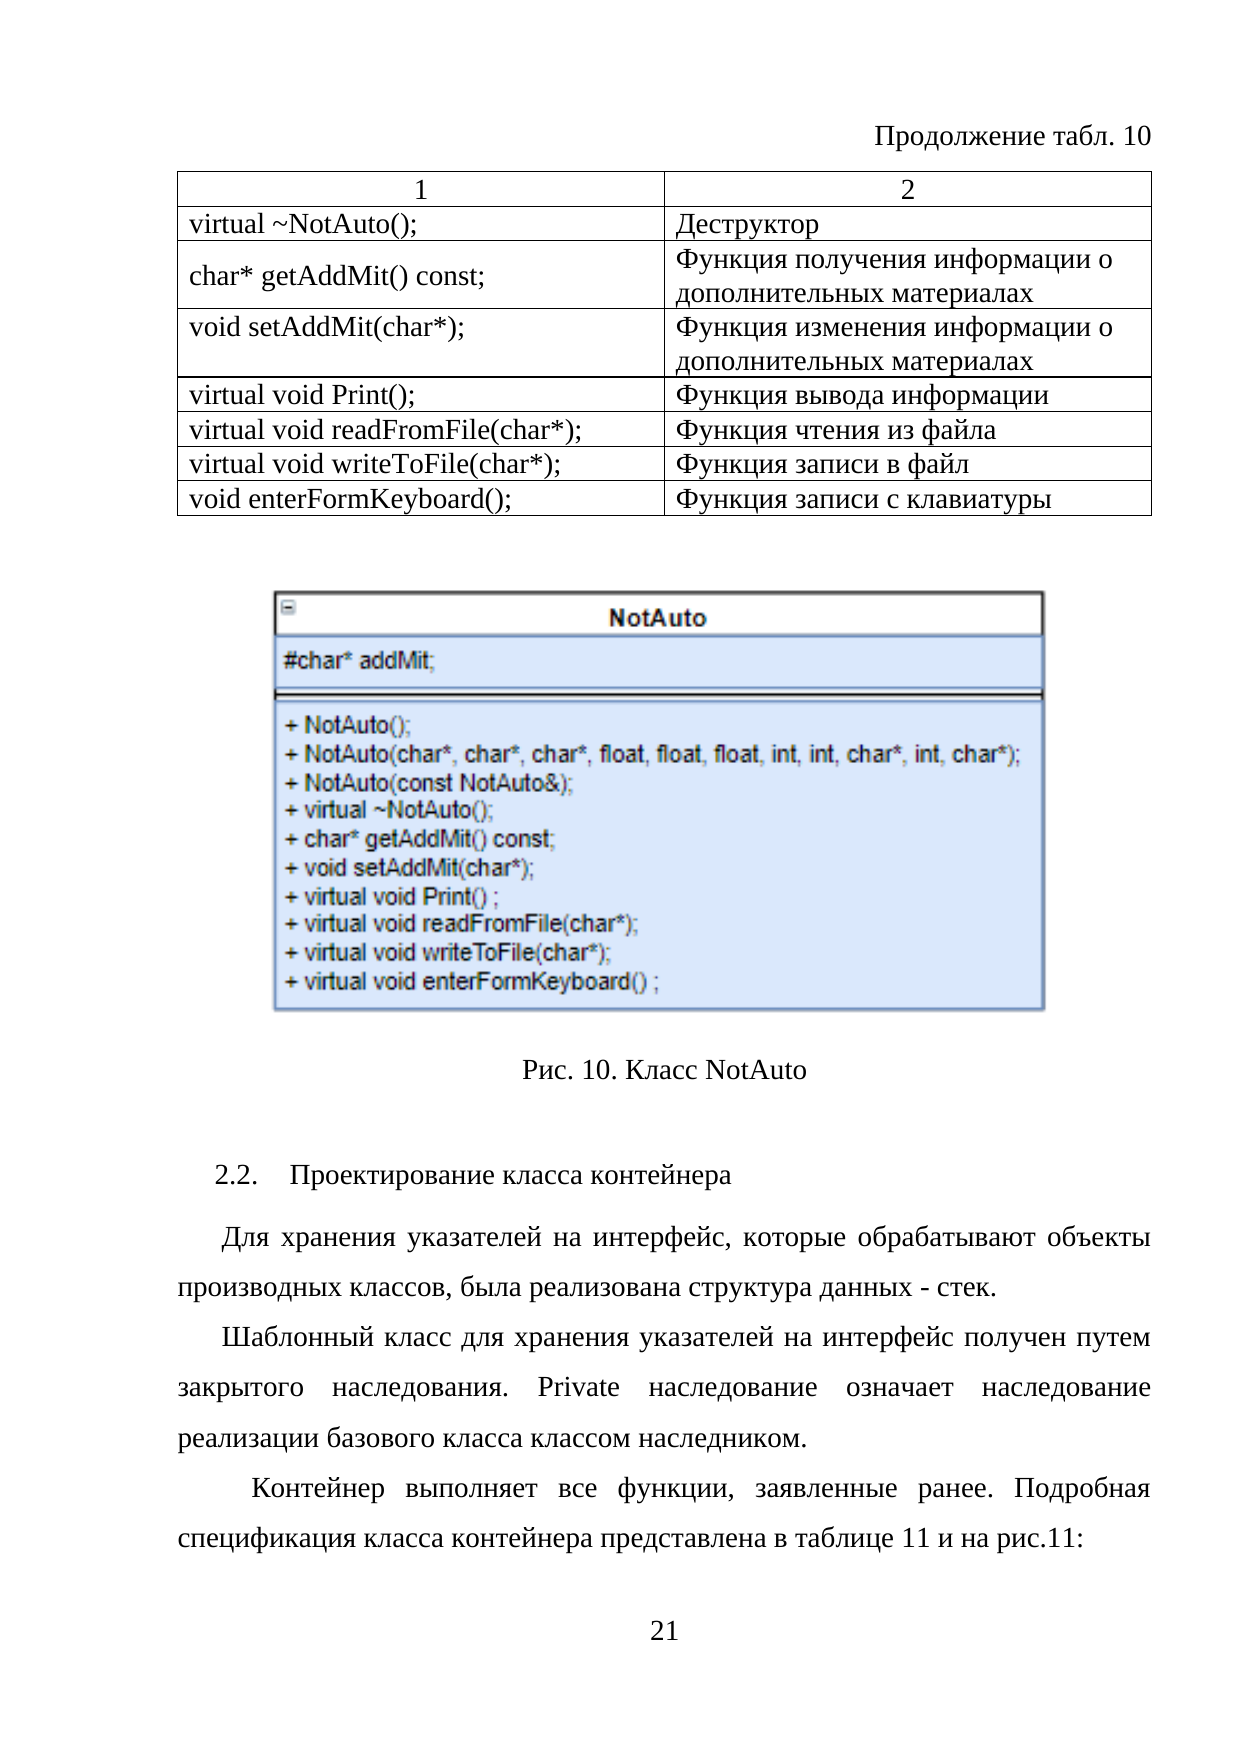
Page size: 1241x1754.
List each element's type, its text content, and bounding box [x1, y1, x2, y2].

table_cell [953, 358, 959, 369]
subtitle Проектирование класса контейнера [214, 1157, 1152, 1191]
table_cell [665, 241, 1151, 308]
picture [262, 568, 1067, 1033]
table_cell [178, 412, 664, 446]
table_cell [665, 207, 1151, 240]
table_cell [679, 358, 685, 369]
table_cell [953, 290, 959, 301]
text Рис. 10. Класс NotAuto [177, 1052, 1152, 1085]
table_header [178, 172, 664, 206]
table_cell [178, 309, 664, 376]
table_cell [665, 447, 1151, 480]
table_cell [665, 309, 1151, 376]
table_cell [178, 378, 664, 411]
text Контейнер выполняет все функции, заявленные ранее. Подробная спецификация класса контейнера представлена в таблице 11 и на рис.11: [177, 1470, 1152, 1554]
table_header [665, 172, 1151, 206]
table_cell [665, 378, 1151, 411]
text Для хранения указателей на интерфейс, которые обрабатывают объекты производных классов, была реализована структура данных - стек. [177, 1219, 1152, 1302]
text Шаблонный класс для хранения указателей на интерфейс получен путем закрытого наследования. Private наследование означает наследование реализации базового класса классом наследником. [177, 1319, 1152, 1453]
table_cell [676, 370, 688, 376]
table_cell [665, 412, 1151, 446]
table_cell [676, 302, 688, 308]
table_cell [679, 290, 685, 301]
text Продолжение табл. 10 [177, 118, 1152, 152]
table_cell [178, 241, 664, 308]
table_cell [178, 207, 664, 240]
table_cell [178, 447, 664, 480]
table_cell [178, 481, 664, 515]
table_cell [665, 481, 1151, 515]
